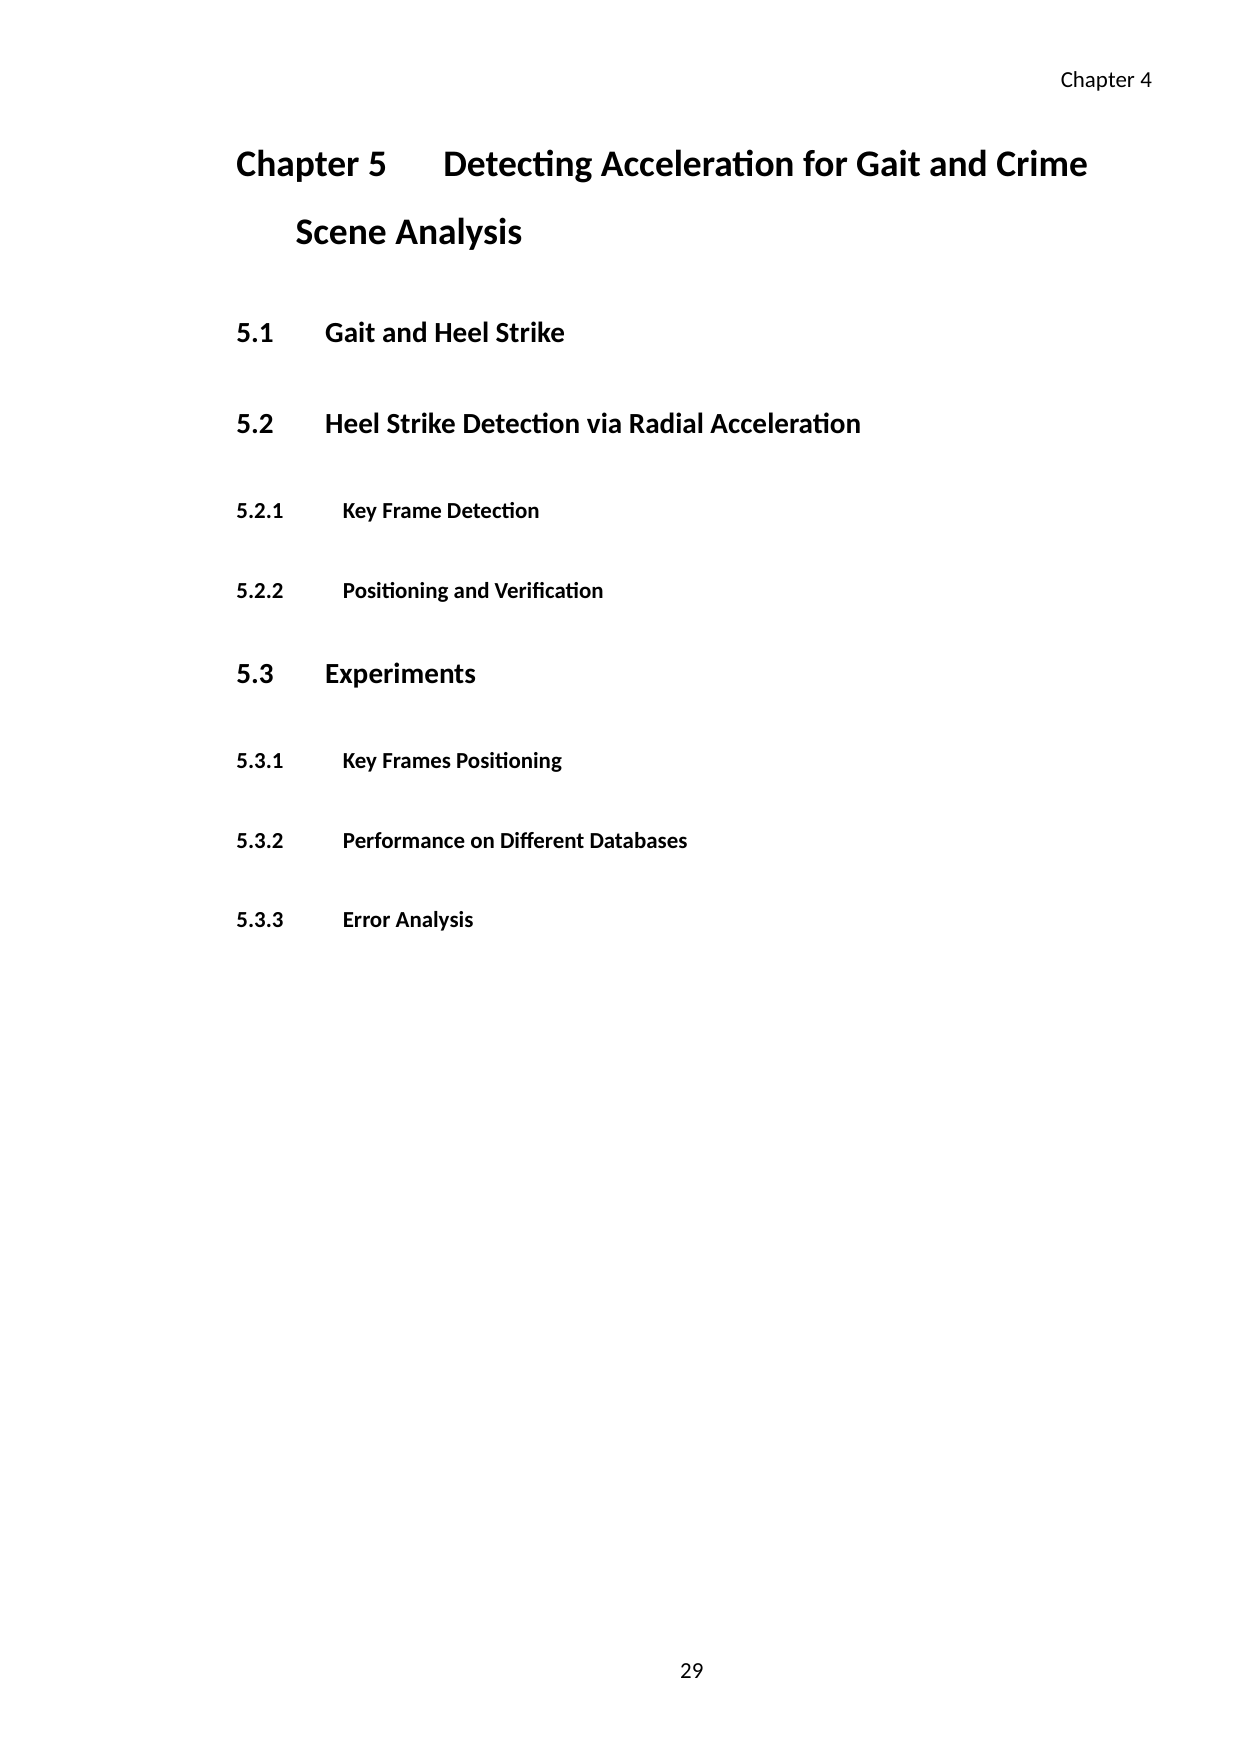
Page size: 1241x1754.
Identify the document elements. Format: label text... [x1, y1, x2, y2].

subtitle Heel Strike Detection via Radial Acceleration [236, 406, 1152, 441]
subtitle Error Analysis [236, 905, 1152, 933]
subtitle Gait and Heel Strike [236, 314, 1152, 350]
subtitle Key Frame Detection [236, 496, 1152, 524]
subtitle Positioning and Verification [236, 576, 1152, 604]
subtitle Detecting Acceleration for Gait and Crime Scene Analysis [236, 139, 1152, 254]
subtitle Key Frames Positioning [236, 746, 1152, 774]
subtitle Experiments [236, 655, 1152, 691]
subtitle Performance on Different Databases [236, 826, 1152, 854]
